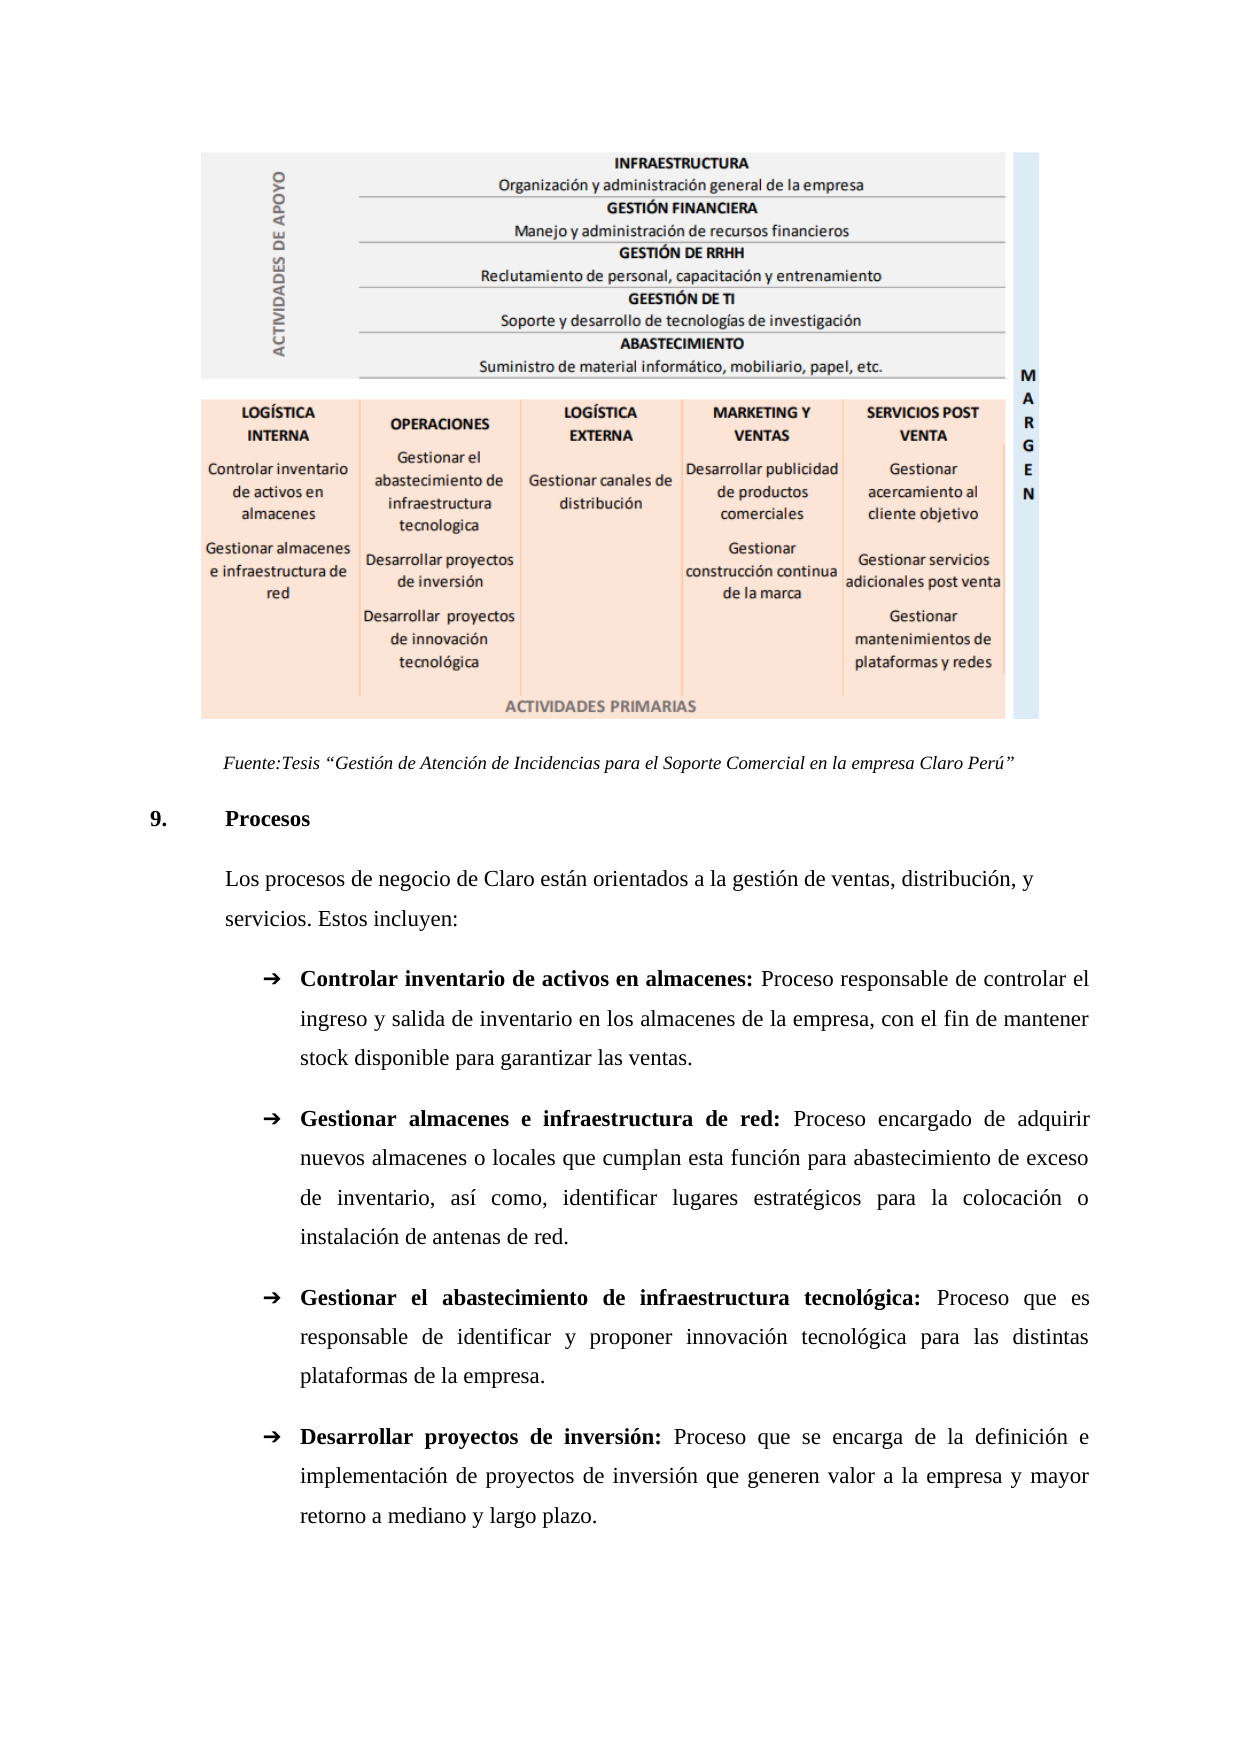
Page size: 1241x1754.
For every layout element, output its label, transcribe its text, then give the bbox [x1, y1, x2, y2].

list Desarrollar proyectos de inversión: Proceso que se encarga de la definición e implementación de proyectos de inversión que generen valor a la empresa y mayor retorno a mediano y largo plazo. [262, 1423, 1090, 1528]
text Fuente:Tesis “Gestión de Atención de Incidencias para el Soporte Comercial en la empresa Claro Perú” [150, 752, 1090, 774]
list Controlar inventario de activos en almacenes: Proceso responsable de controlar el ingreso y salida de inventario en los almacenes de la empresa, con el fin de mantener stock disponible para garantizar las ventas. [262, 965, 1090, 1071]
list Procesos [150, 805, 1090, 832]
picture [201, 150, 1040, 719]
list Gestionar almacenes e infraestructura de red: Proceso encargado de adquirir nuevos almacenes o locales que cumplan esta función para abastecimiento de exceso de inventario, así como, identificar lugares estratégicos para la colocación o instalación de antenas de red. [262, 1105, 1090, 1249]
list Gestionar el abastecimiento de infraestructura tecnológica: Proceso que es responsable de identificar y proponer innovación tecnológica para las distintas plataformas de la empresa. [262, 1283, 1090, 1389]
text Los procesos de negocio de Claro están orientados a la gestión de ventas, distribución, y servicios. Estos incluyen: [225, 866, 1090, 931]
